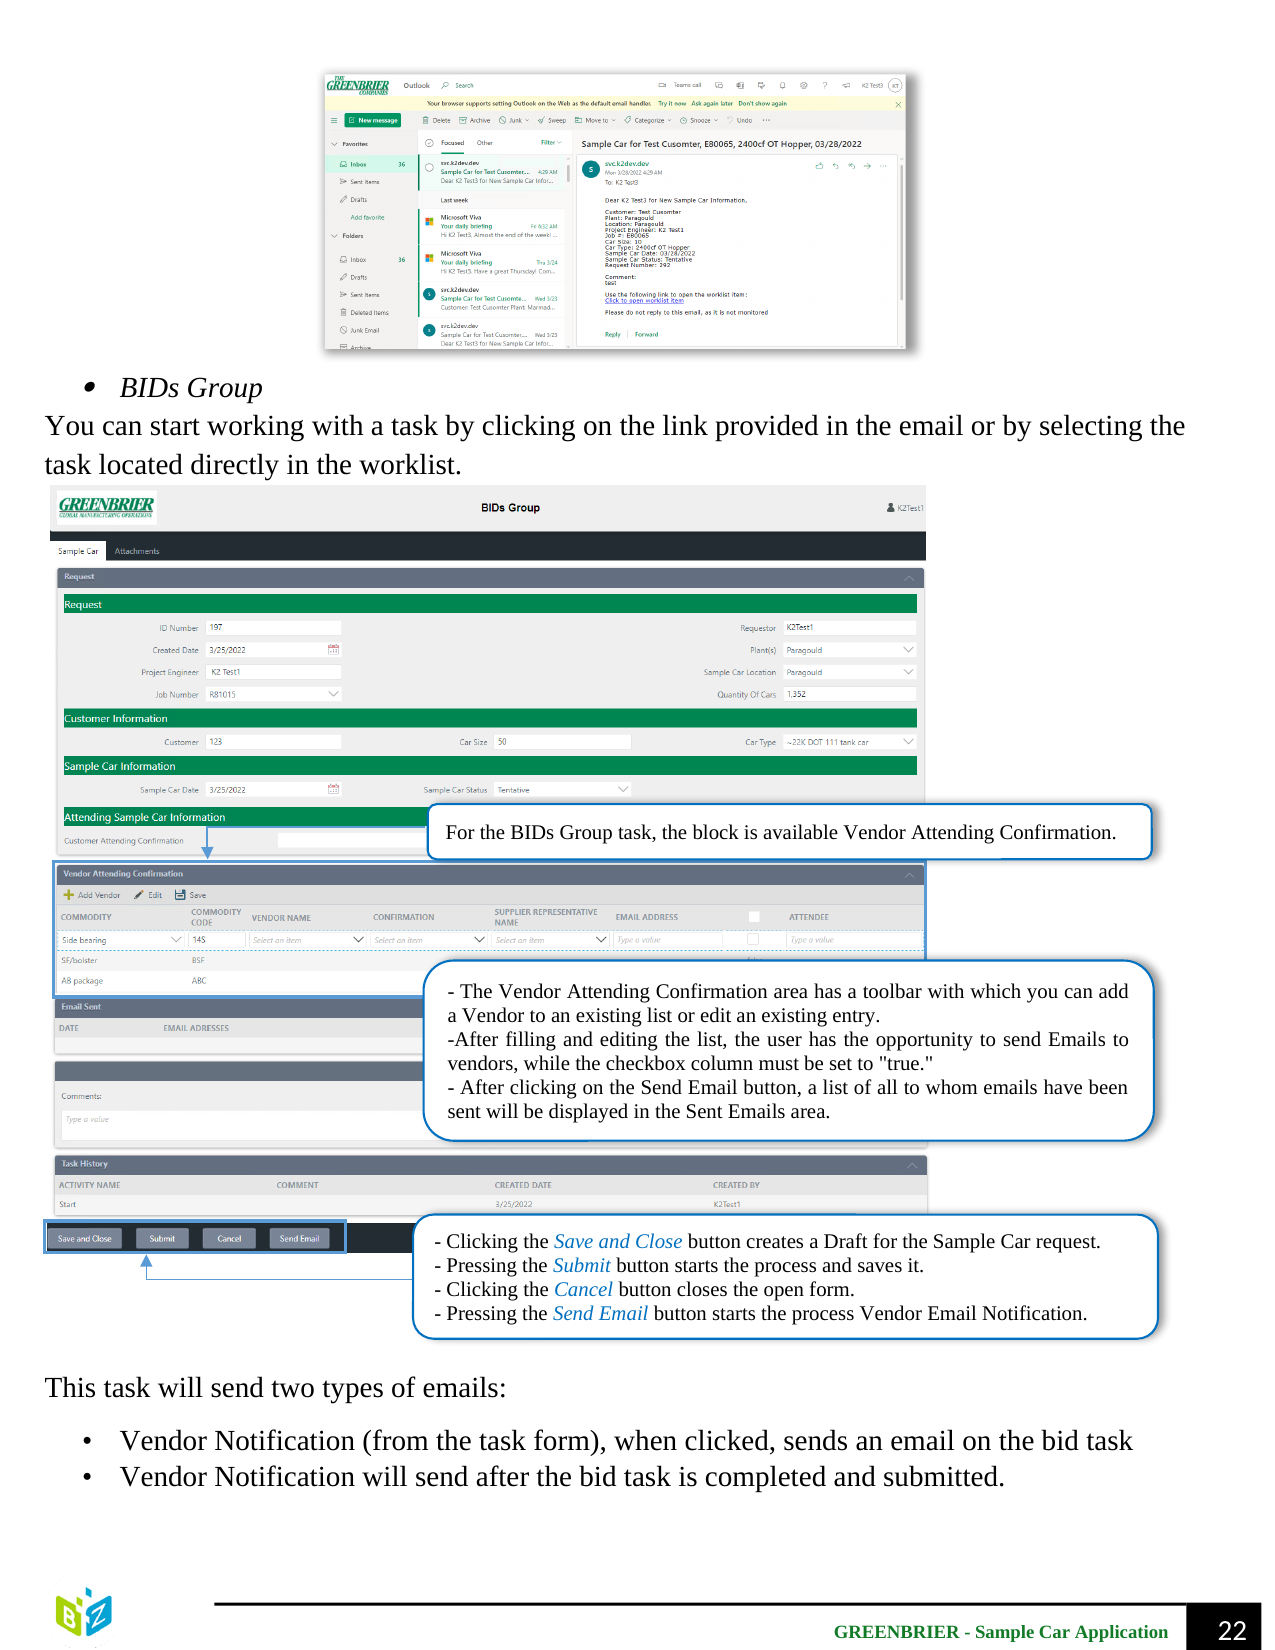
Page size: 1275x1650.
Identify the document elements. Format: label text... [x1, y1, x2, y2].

picture [324, 74, 906, 349]
picture [208, 828, 431, 860]
picture [927, 861, 931, 959]
picture [44, 1572, 120, 1648]
text You can start working with a task by clicking on the link provided in the email or by selecting the task located directly in the worklist. [44, 408, 1186, 481]
list BIDs Group [82, 370, 1186, 403]
picture [55, 863, 924, 995]
list Vendor Notification (from the task form), when clicked, sends an email on the bid task [82, 1423, 1186, 1456]
text This task will send two types of emails: [44, 1370, 1186, 1404]
picture [47, 1223, 344, 1251]
list Vendor Notification will send after the bid task is completed and submitted. [82, 1459, 1186, 1493]
picture [47, 485, 934, 1253]
